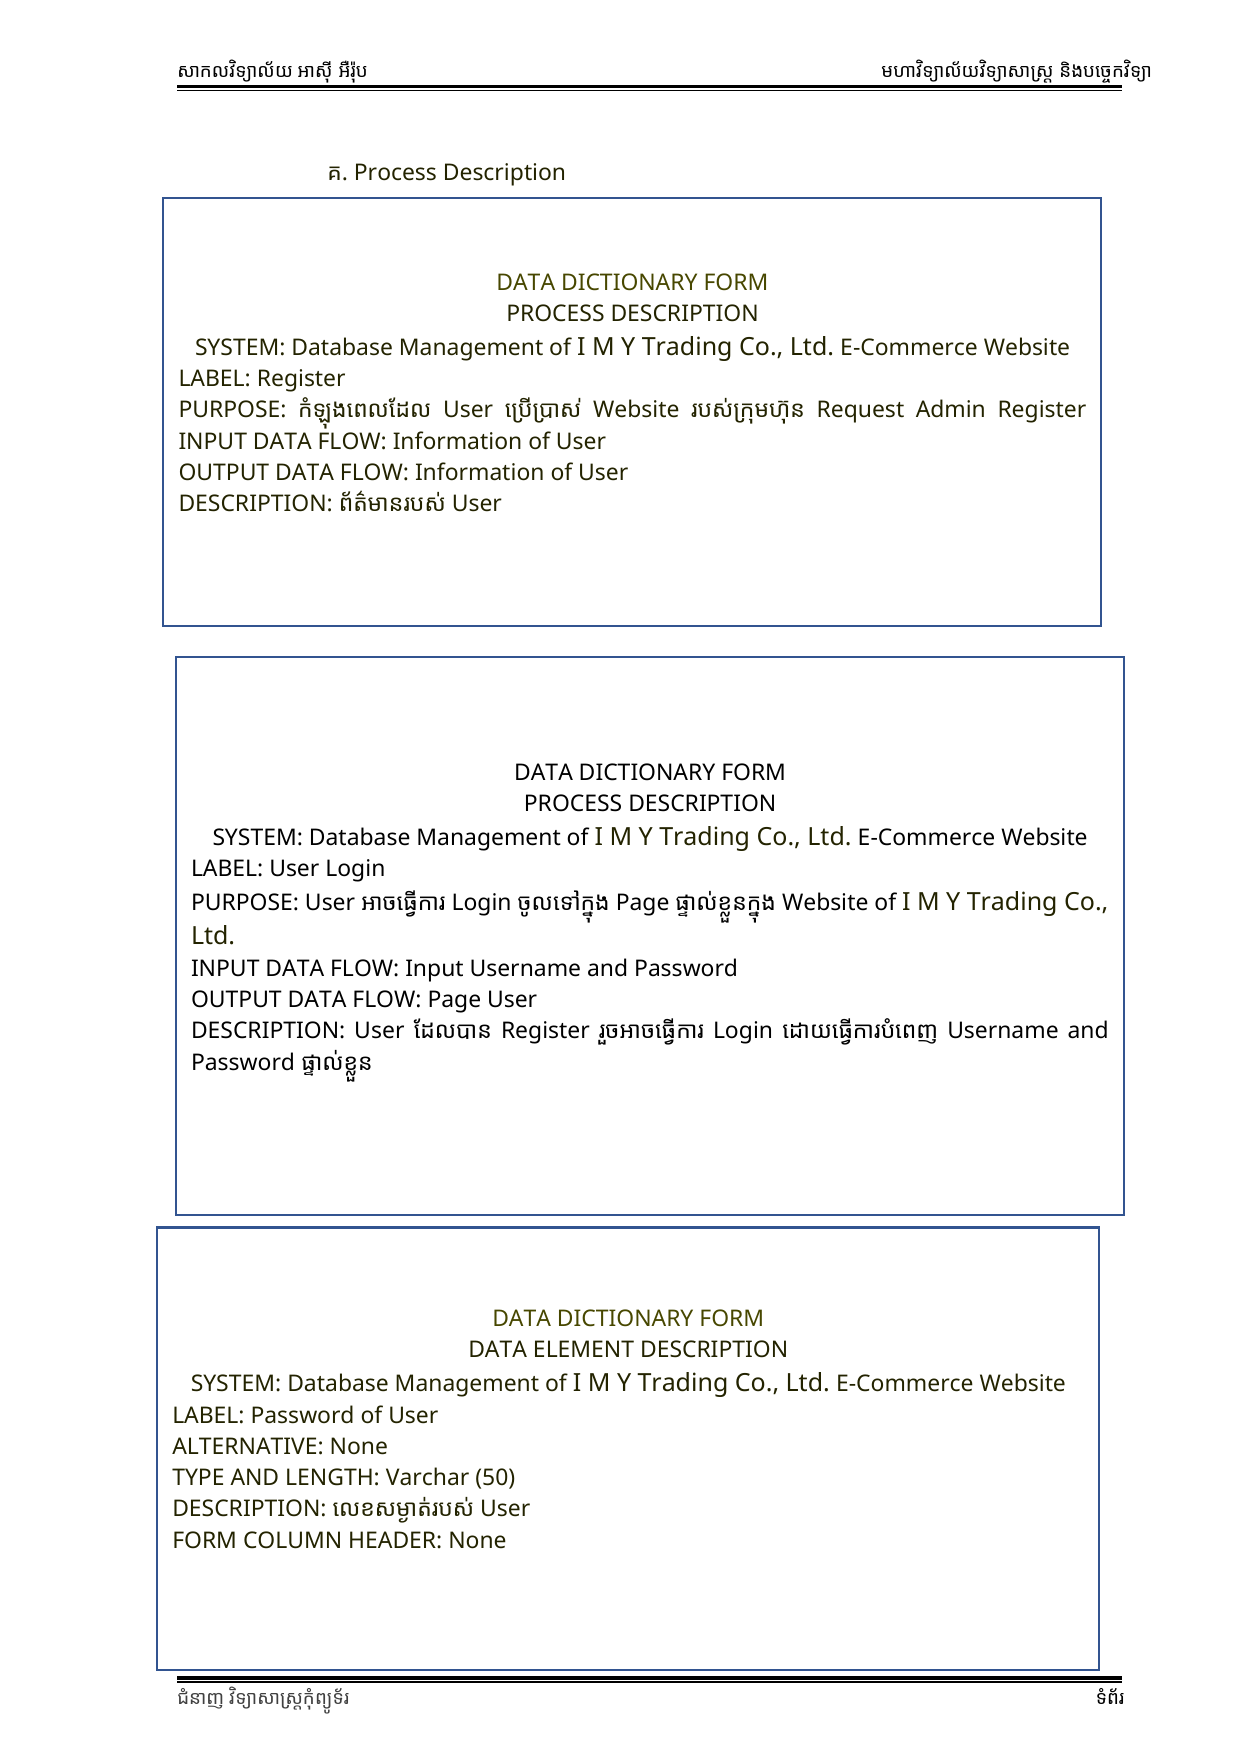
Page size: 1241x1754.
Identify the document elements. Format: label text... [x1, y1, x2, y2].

text គ. Process Description [252, 156, 1122, 187]
